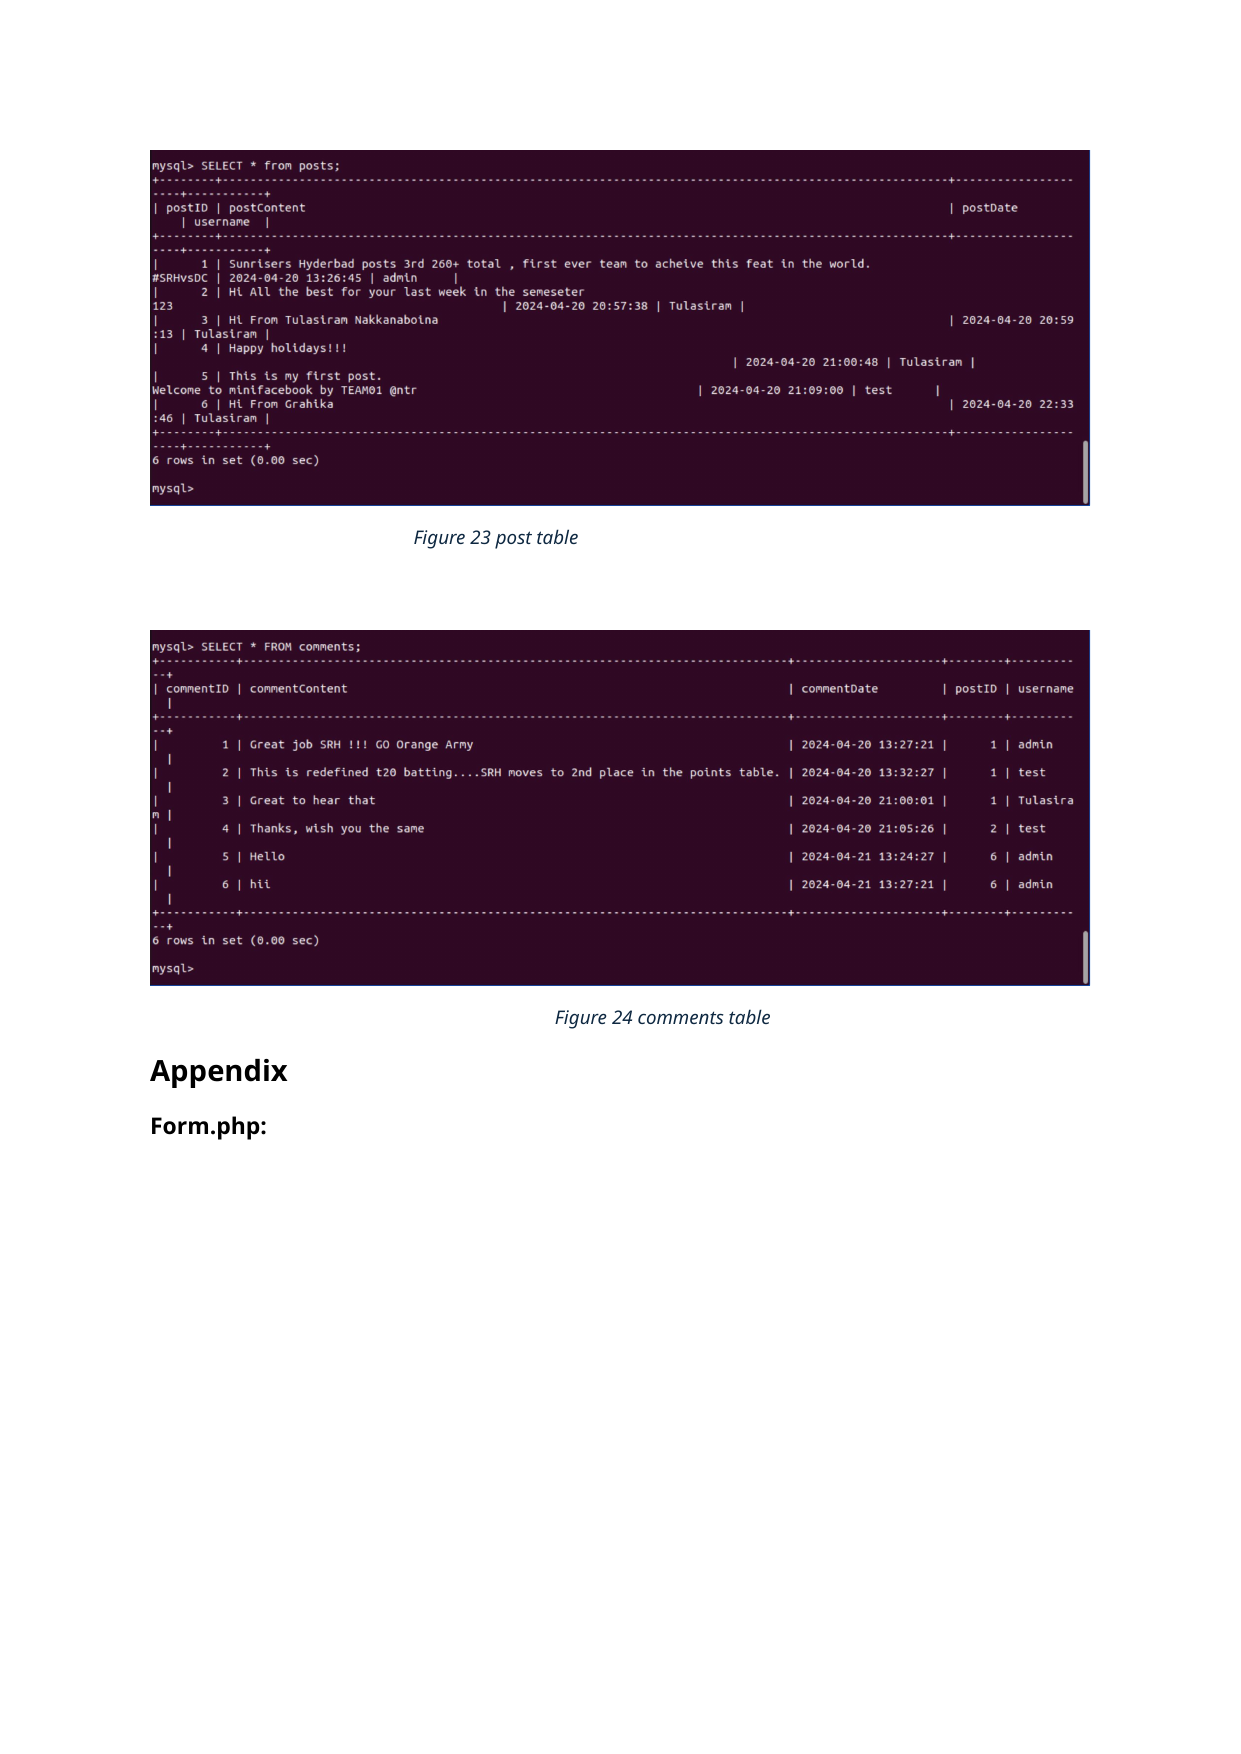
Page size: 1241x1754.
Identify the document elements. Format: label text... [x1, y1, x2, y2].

text Form.php: [150, 1110, 1090, 1141]
picture [150, 630, 1091, 986]
text Appendix [150, 1051, 1090, 1090]
picture [150, 150, 1091, 506]
